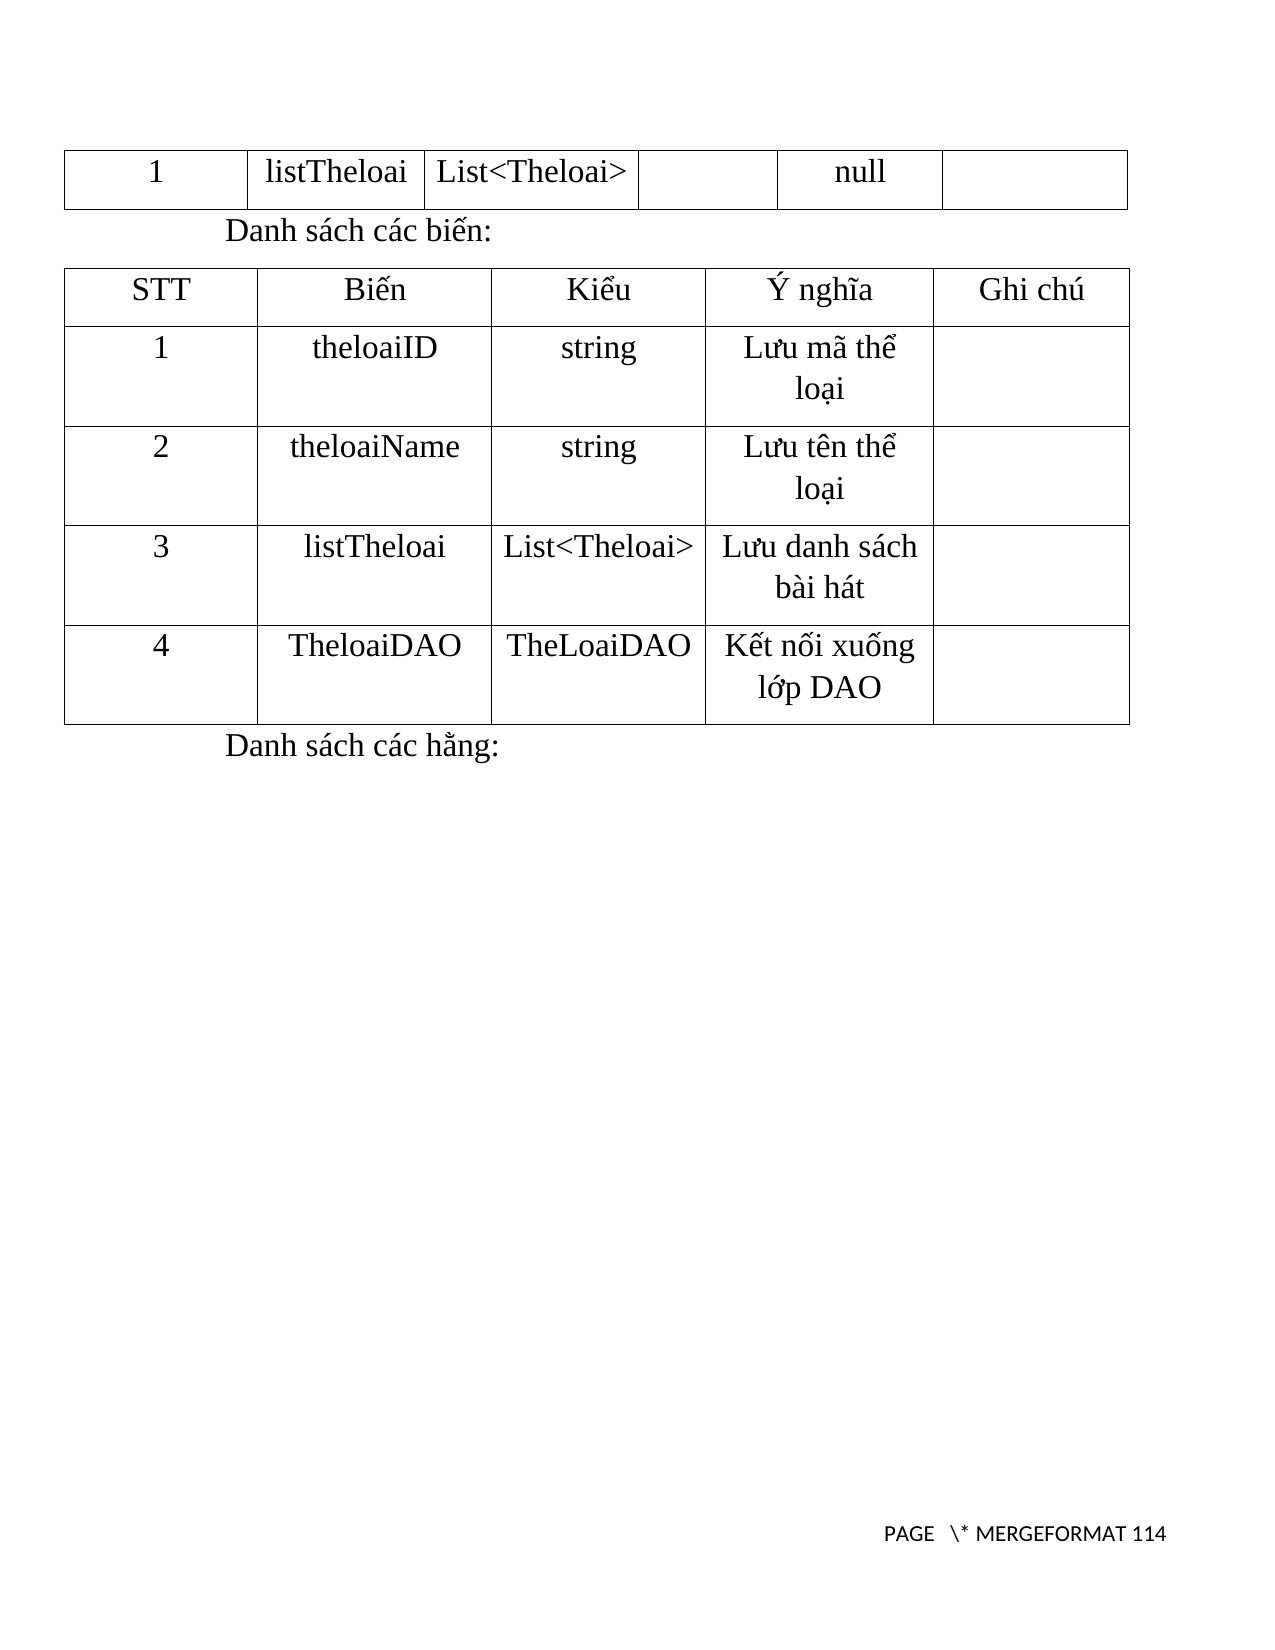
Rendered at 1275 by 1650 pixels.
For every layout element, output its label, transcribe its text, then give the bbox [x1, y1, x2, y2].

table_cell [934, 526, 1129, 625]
list Danh sách các biến: [225, 210, 1167, 248]
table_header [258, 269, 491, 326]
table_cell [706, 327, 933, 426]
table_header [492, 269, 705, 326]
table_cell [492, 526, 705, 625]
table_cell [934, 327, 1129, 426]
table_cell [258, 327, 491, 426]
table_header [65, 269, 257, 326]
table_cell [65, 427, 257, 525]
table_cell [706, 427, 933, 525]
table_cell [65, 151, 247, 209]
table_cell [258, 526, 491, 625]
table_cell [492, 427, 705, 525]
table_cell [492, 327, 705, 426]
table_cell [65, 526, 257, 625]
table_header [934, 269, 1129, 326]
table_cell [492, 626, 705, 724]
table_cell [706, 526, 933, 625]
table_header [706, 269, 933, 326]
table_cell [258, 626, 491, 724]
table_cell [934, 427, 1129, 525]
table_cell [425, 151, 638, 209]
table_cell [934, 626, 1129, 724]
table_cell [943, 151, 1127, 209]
list Danh sách các hằng: [225, 725, 1167, 763]
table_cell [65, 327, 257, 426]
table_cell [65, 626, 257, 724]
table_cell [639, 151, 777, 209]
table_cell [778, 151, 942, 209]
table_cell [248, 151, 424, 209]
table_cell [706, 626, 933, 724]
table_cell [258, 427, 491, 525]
